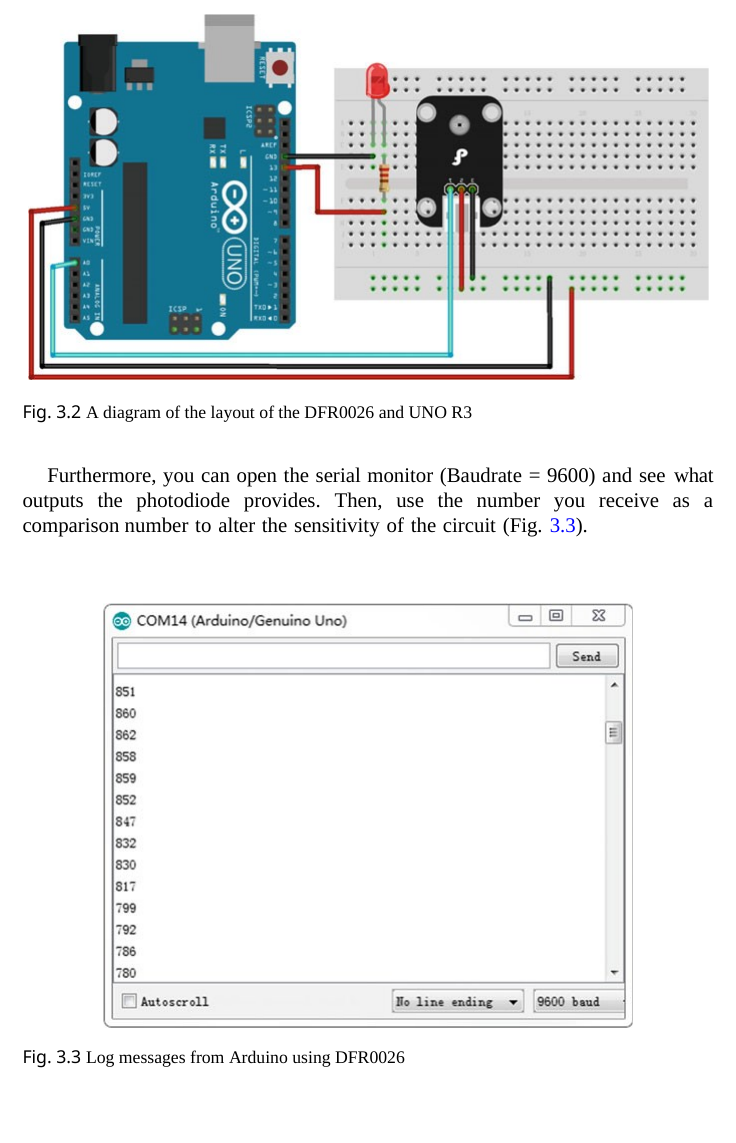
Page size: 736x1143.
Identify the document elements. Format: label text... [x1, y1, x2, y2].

text Fig. 3.2 A diagram of the layout of the DFR0026 and UNO R3 [22, 399, 735, 423]
picture [28, 14, 709, 380]
picture [103, 603, 633, 1028]
text Fig. 3.3 Log messages from Arduino using DFR0026 [22, 1044, 735, 1068]
text Furthermore, you can open the serial monitor (Baudrate = 9600) and see what outputs the photodiode provides. Then, use the number you receive as a comparison number to alter the sensitivity of the circuit (Fig. 3.3). [22, 463, 713, 537]
